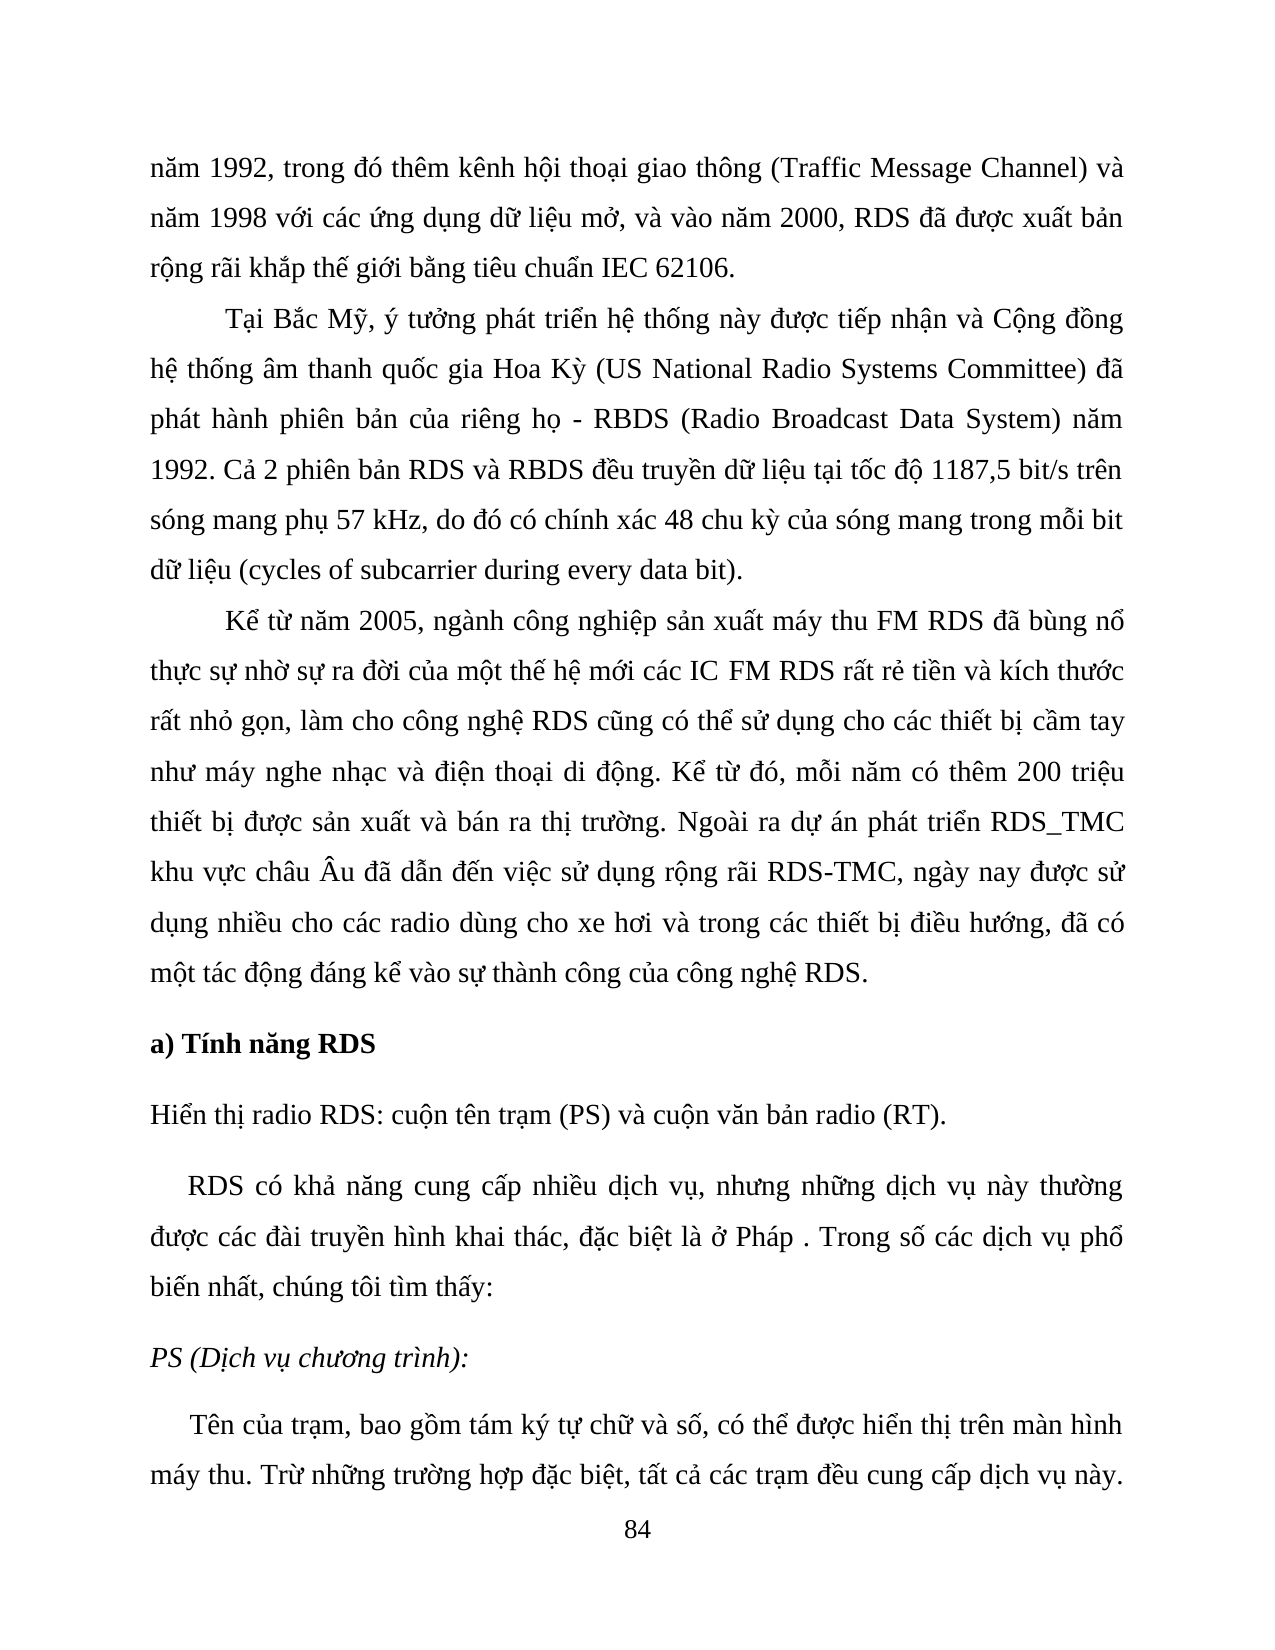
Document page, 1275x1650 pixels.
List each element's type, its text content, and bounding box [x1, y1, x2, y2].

text a) Tính năng RDS [150, 1026, 1125, 1060]
text Tại Bắc Mỹ, ý tưởng phát triển hệ thống này được tiếp nhận và Cộng đồng hệ thống âm thanh quốc gia Hoa Kỳ (US National Radio Systems Committee) đã phát hành phiên bản của riêng họ - RBDS (Radio Broadcast Data System) năm 1992. Cả 2 phiên bản RDS và RBDS đều truyền dữ liệu tại tốc độ 1187,5 bit/s trên sóng mang phụ 57 kHz, do đó có chính xác 48 chu kỳ của sóng mang trong mỗi bit dữ liệu (cycles of subcarrier during every data bit). [150, 301, 1125, 586]
text PS (Dịch vụ chương trình): [150, 1340, 1125, 1374]
text Hiển thị radio RDS: cuộn tên trạm (PS) và cuộn văn bản radio (RT). [150, 1097, 1125, 1131]
text Kể từ năm 2005, ngành công nghiệp sản xuất máy thu FM RDS đã bùng nổ thực sự nhờ sự ra đời của một thế hệ mới các IC FM RDS rất rẻ tiền và kích thước rất nhỏ gọn, làm cho công nghệ RDS cũng có thể sử dụng cho các thiết bị cầm tay như máy nghe nhạc và điện thoại di động. Kể từ đó, mỗi năm có thêm 200 triệu thiết bị được sản xuất và bán ra thị trường. Ngoài ra dự án phát triển RDS_TMC khu vực châu Âu đã dẫn đến việc sử dụng rộng rãi RDS-TMC, ngày nay được sử dụng nhiều cho các radio dùng cho xe hơi và trong các thiết bị điều hướng, đã có một tác động đáng kể vào sự thành công của công nghệ RDS. [150, 603, 1125, 988]
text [150, 1407, 1125, 1491]
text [150, 150, 1125, 284]
text RDS có khả năng cung cấp nhiều dịch vụ, nhưng những dịch vụ này thường được các đài truyền hình khai thác, đặc biệt là ở Pháp . Trong số các dịch vụ phổ biến nhất, chúng tôi tìm thấy: [150, 1168, 1125, 1303]
